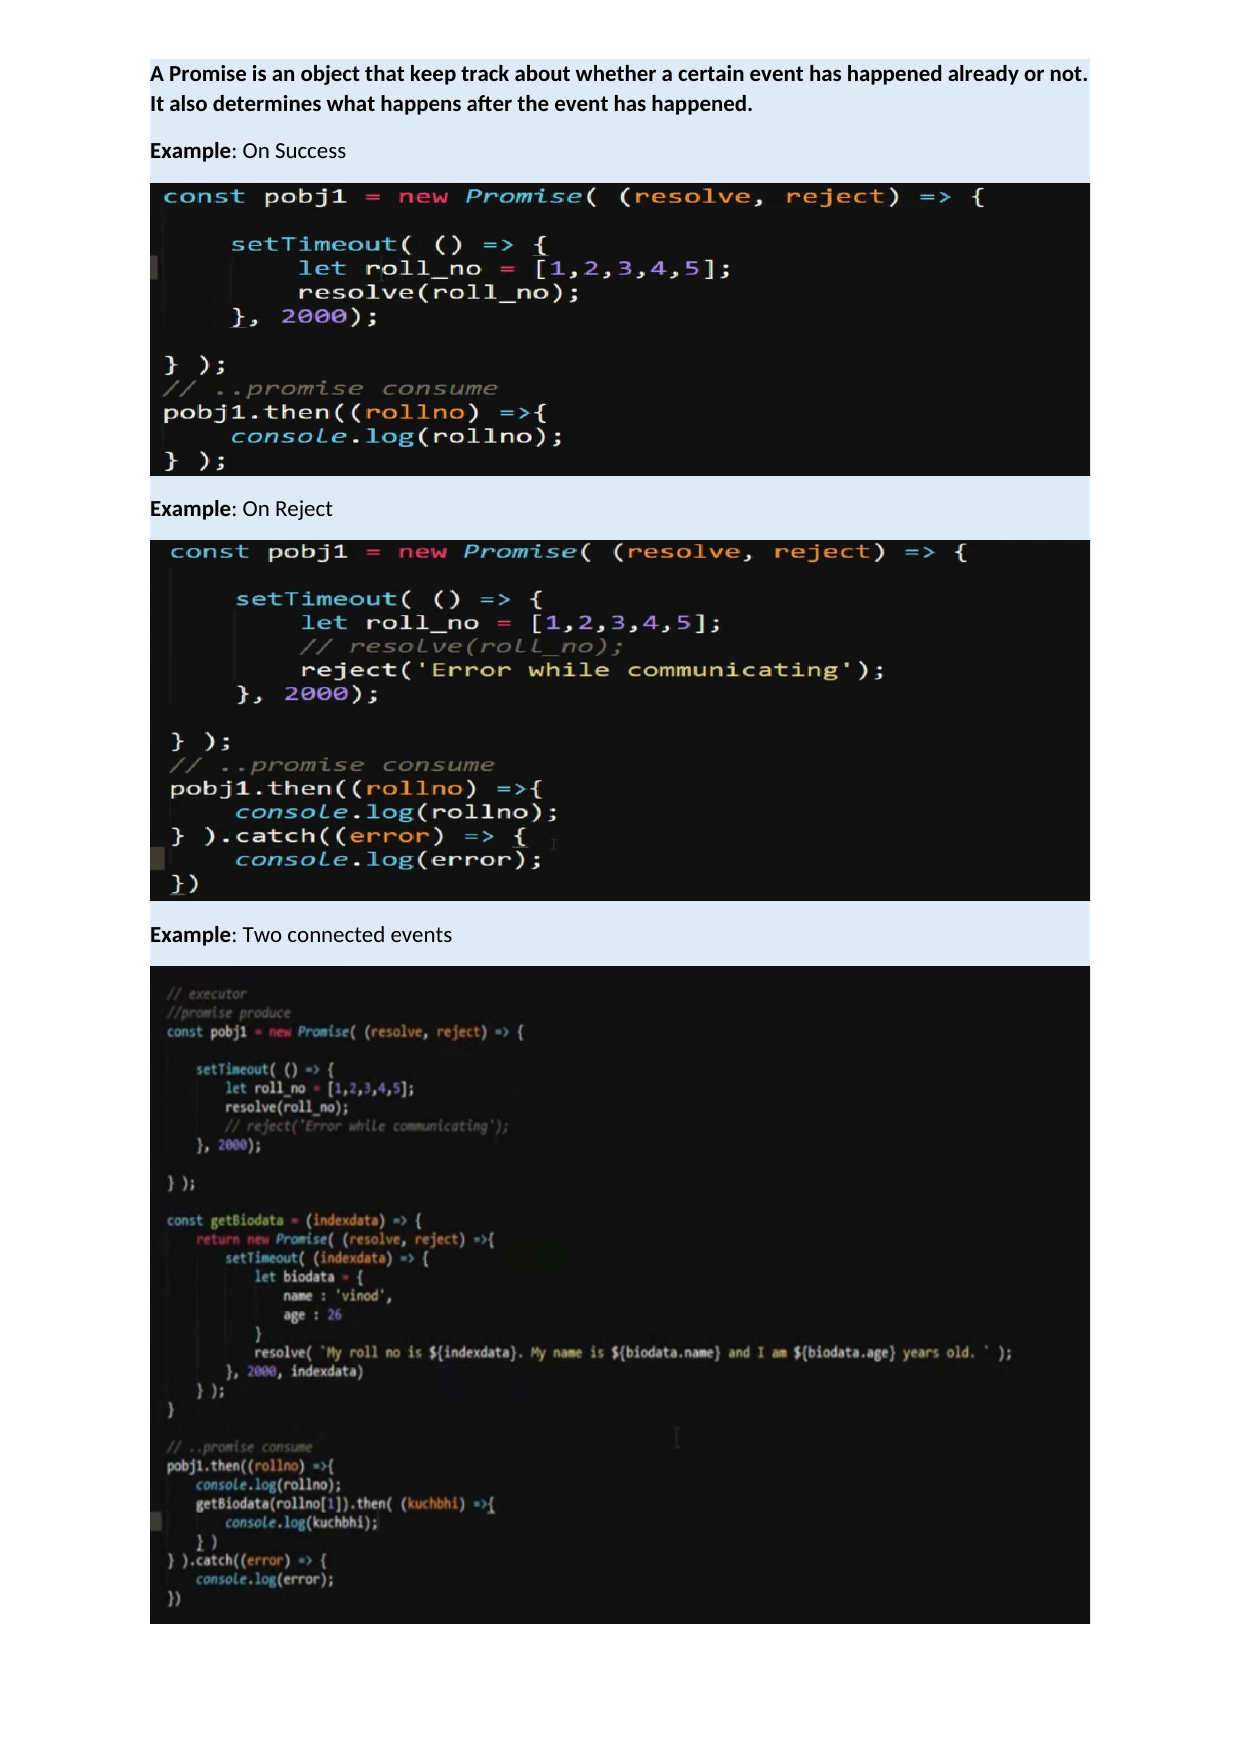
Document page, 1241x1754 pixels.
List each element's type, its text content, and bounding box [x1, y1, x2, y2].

text Example: Two connected events [150, 920, 1090, 948]
text A Promise is an object that keep track about whether a certain event has happened already or not. It also determines what happens after the event has happened. [150, 59, 1090, 117]
text Example: On Success [150, 136, 1090, 164]
text Example: On Reject [150, 494, 1090, 522]
picture [150, 540, 1091, 901]
picture [150, 183, 1091, 476]
picture [150, 966, 1091, 1624]
